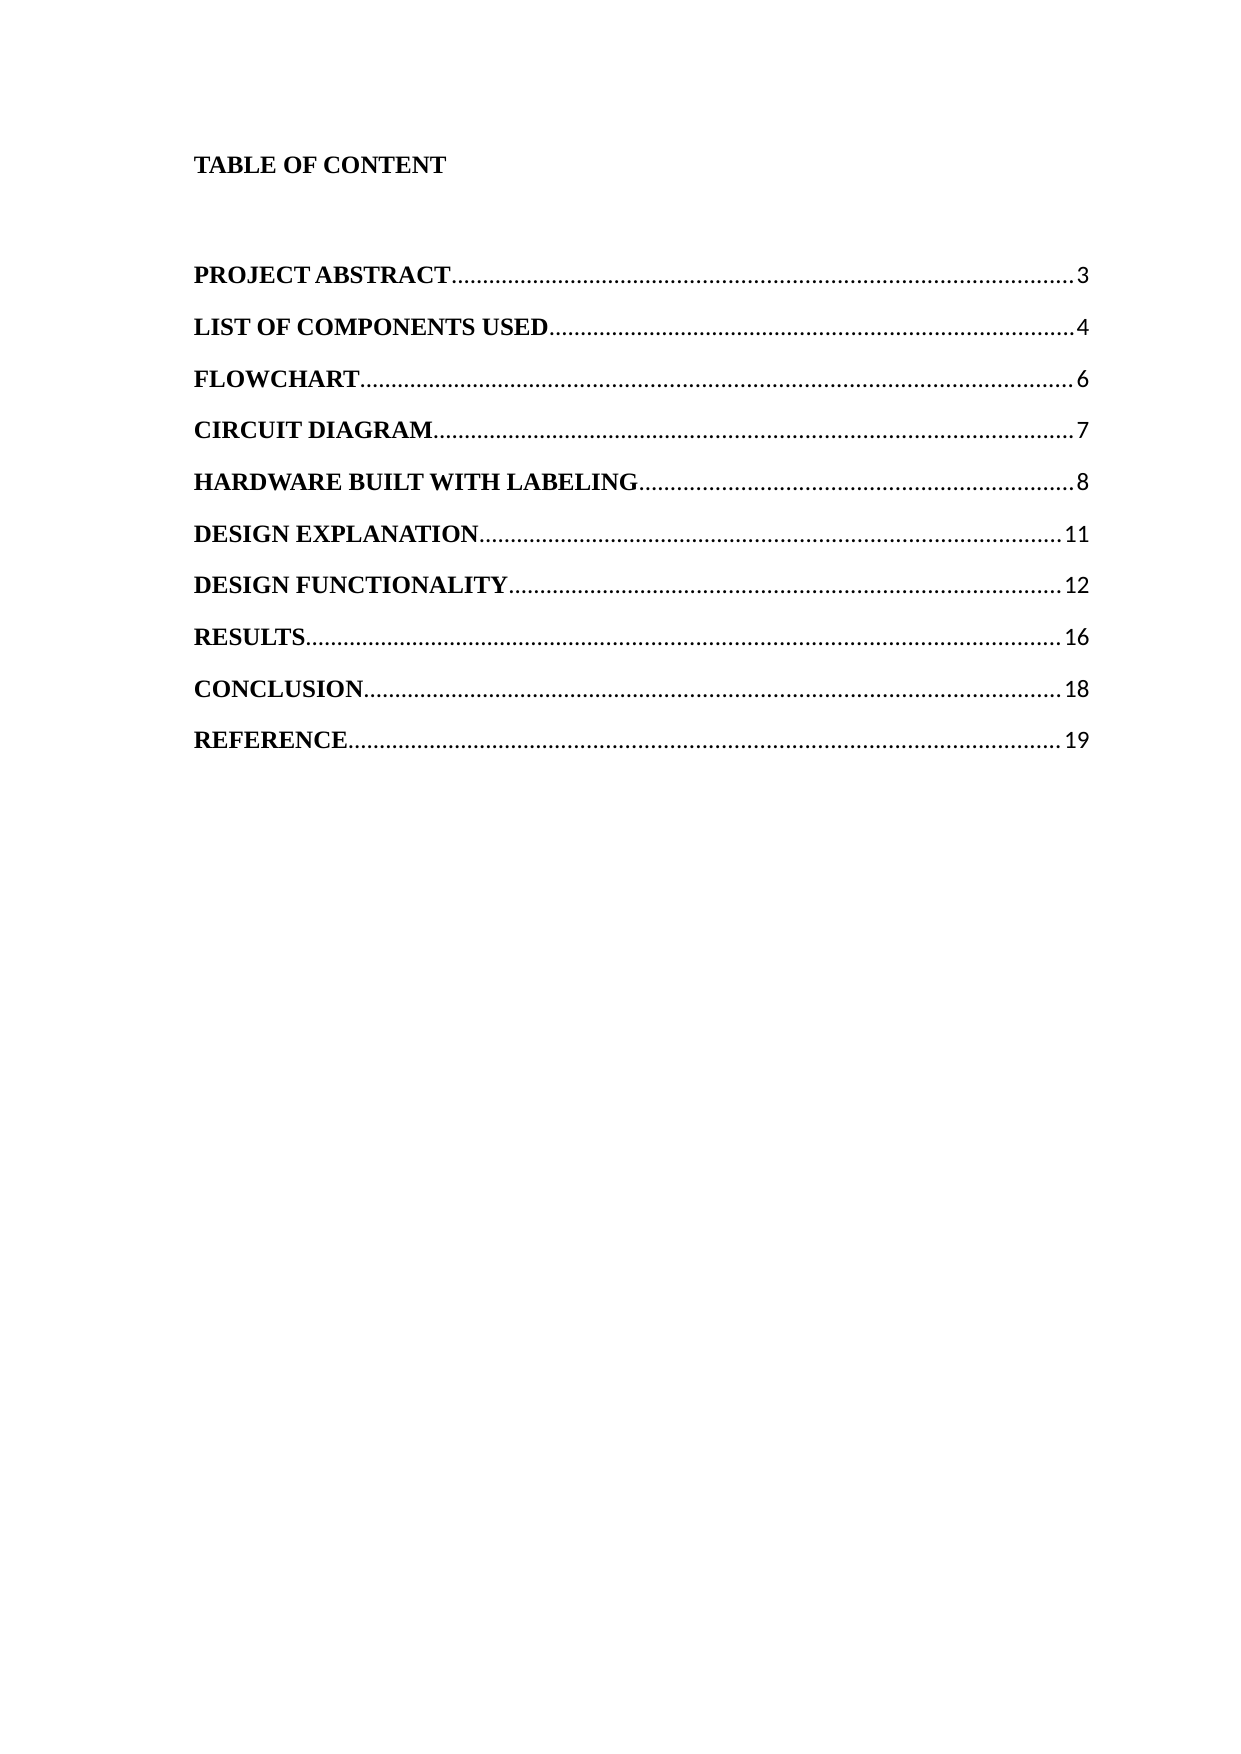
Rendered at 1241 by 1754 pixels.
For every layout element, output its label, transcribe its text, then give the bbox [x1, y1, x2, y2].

text TABLE OF CONTENT [194, 150, 1090, 179]
